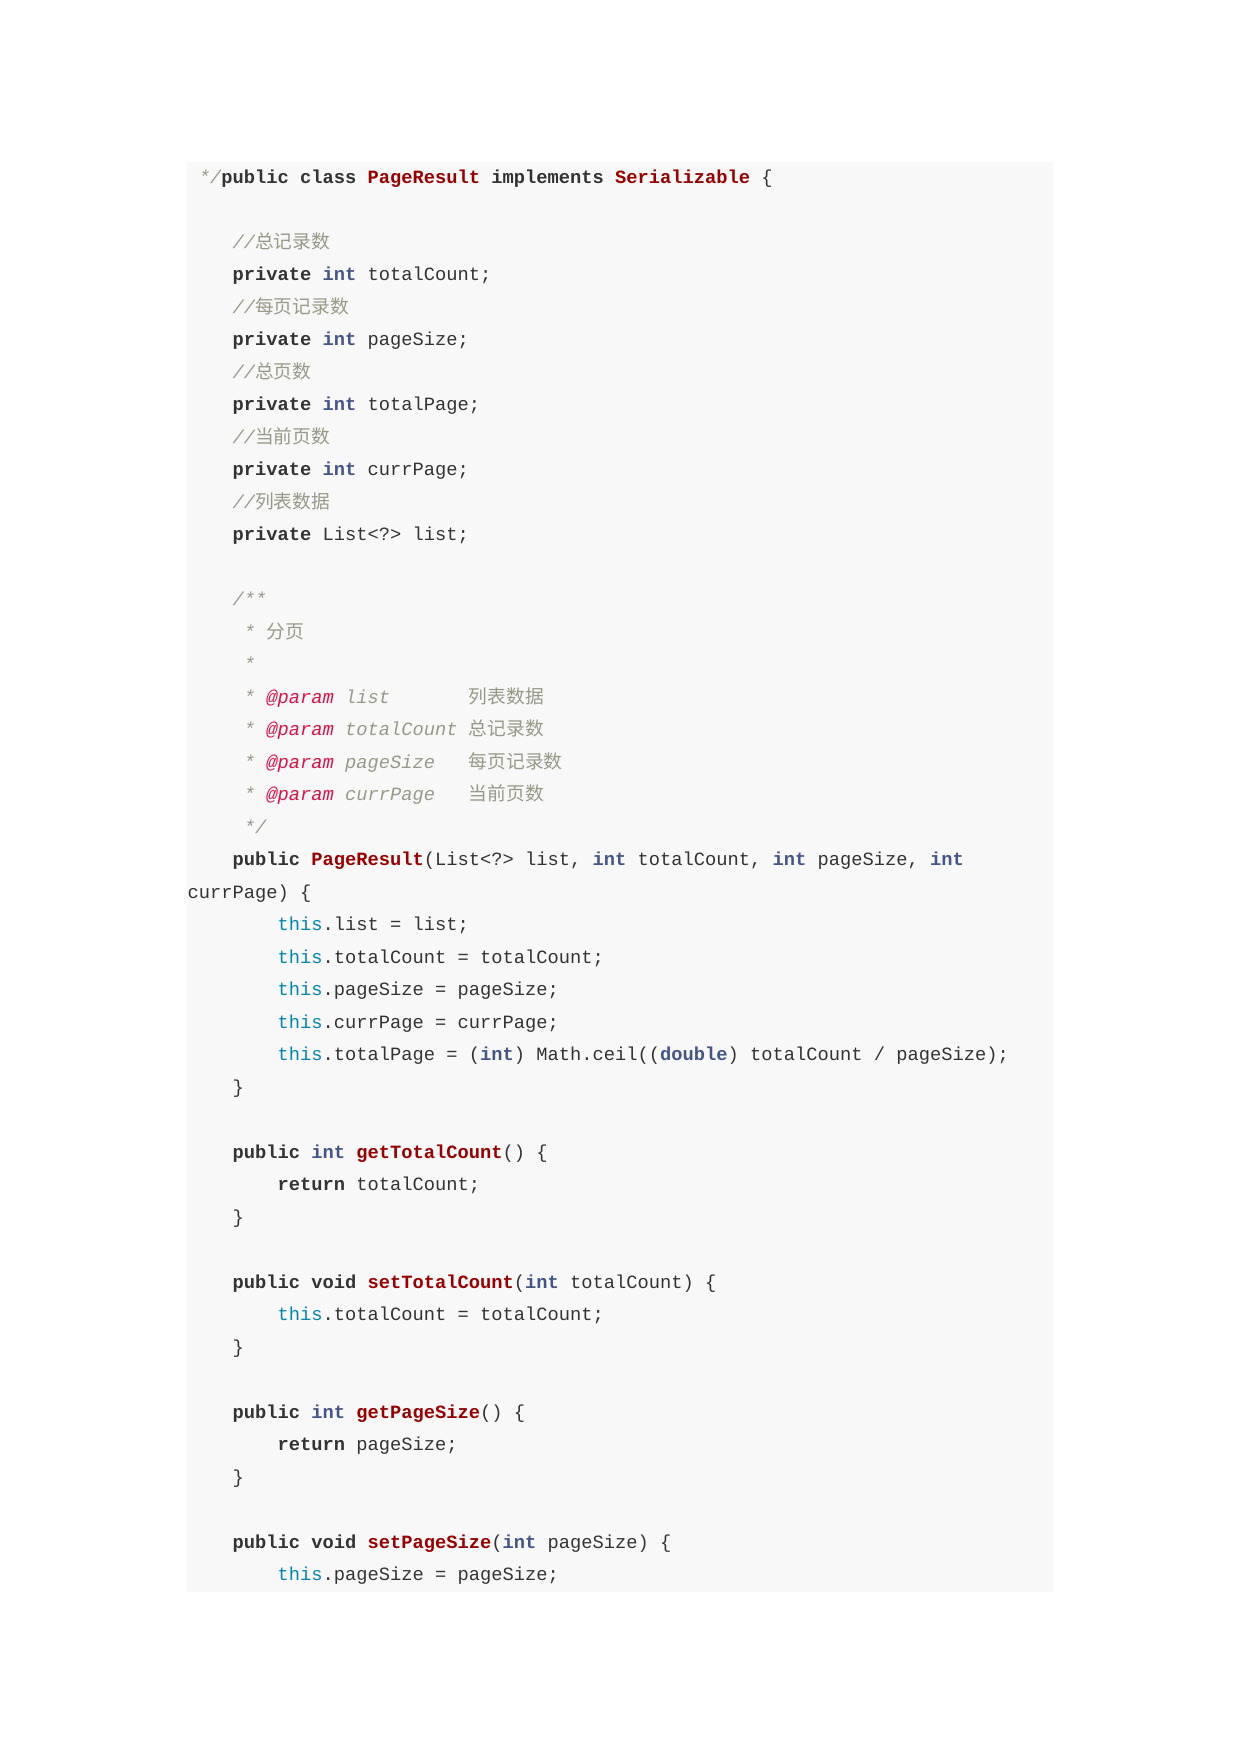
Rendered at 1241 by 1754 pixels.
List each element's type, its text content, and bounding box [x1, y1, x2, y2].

text * @param pageSize 每页记录数 [187, 747, 1053, 779]
text } [187, 1202, 1053, 1234]
text return pageSize; [187, 1429, 1053, 1462]
text * @param list 列表数据 [187, 682, 1053, 714]
text //每页记录数 [187, 292, 1053, 324]
picture [302, 953, 307, 961]
text * [187, 649, 1053, 682]
text this.totalCount = totalCount; [187, 942, 1053, 974]
text //总记录数 [187, 227, 1053, 259]
picture [302, 1018, 307, 1026]
text private int currPage; [187, 454, 1053, 487]
text this.pageSize = pageSize; [187, 1559, 1053, 1592]
text return totalCount; [187, 1169, 1053, 1202]
text public int getTotalCount() { [187, 1137, 1053, 1169]
text } [187, 1072, 1053, 1104]
text } [187, 1332, 1053, 1364]
text private int totalCount; [187, 259, 1053, 292]
picture [302, 1310, 307, 1318]
picture [302, 985, 307, 993]
text this.list = list; [187, 909, 1053, 942]
text public int getPageSize() { [187, 1397, 1053, 1429]
text private List<?> list; [187, 519, 1053, 552]
text /** [187, 584, 1053, 617]
text public void setPageSize(int pageSize) { [187, 1527, 1053, 1559]
text //列表数据 [187, 487, 1053, 519]
text private int totalPage; [187, 389, 1053, 422]
text * 分页 [187, 617, 1053, 649]
text } [187, 1462, 1053, 1494]
picture [302, 1050, 307, 1058]
text //总页数 [187, 357, 1053, 389]
text * @param currPage 当前页数 [187, 779, 1053, 812]
text this.totalCount = totalCount; [187, 1299, 1053, 1332]
text this.currPage = currPage; [187, 1007, 1053, 1039]
text public void setTotalCount(int totalCount) { [187, 1267, 1053, 1299]
text private int pageSize; [187, 324, 1053, 357]
text public PageResult(List<?> list, int totalCount, int pageSize, int currPage) { [187, 844, 1053, 909]
picture [302, 920, 307, 928]
text * @param totalCount 总记录数 [187, 714, 1053, 747]
text this.totalPage = (int) Math.ceil((double) totalCount / pageSize); [187, 1039, 1053, 1072]
text this.pageSize = pageSize; [187, 974, 1053, 1007]
picture [302, 1570, 307, 1578]
text //当前页数 [187, 422, 1053, 454]
text */public class PageResult implements Serializable { [187, 162, 1053, 194]
text */ [187, 812, 1053, 844]
